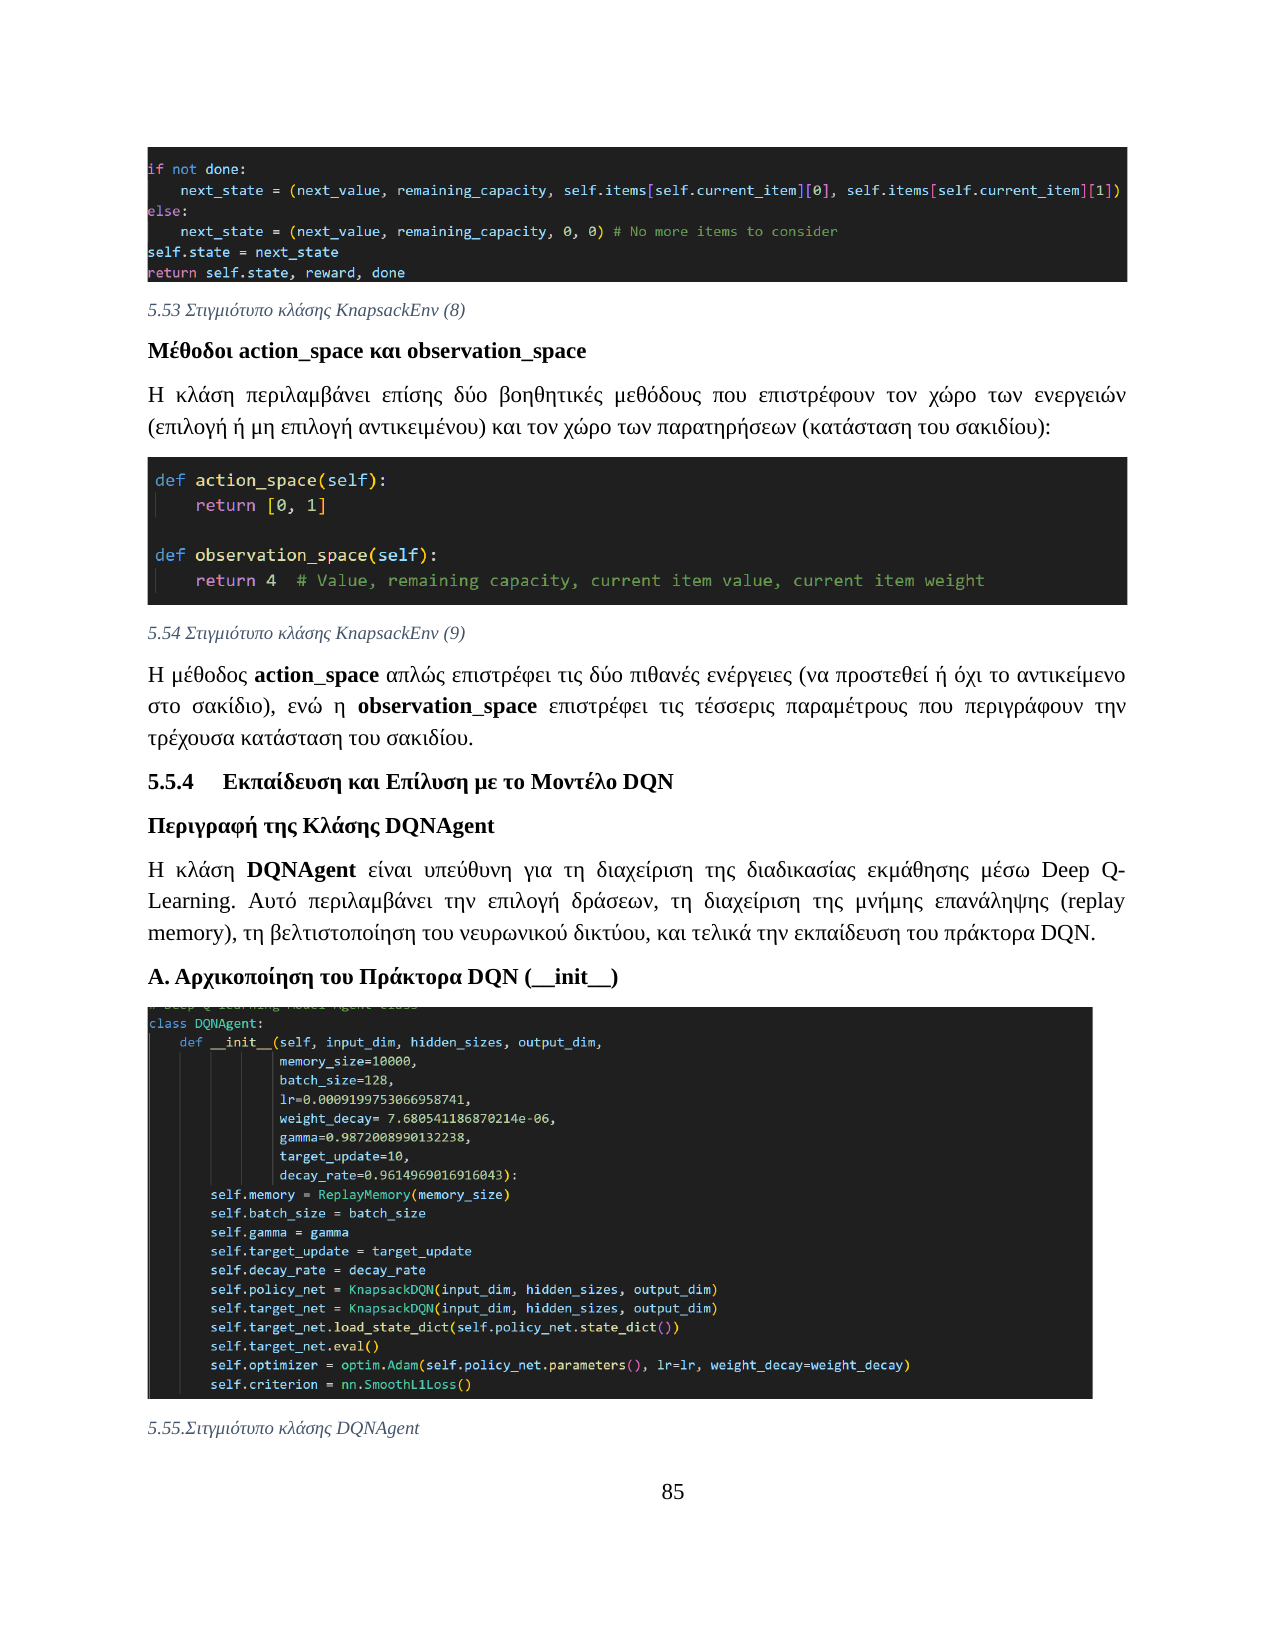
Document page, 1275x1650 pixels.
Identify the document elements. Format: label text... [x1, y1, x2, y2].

picture [147, 147, 1128, 282]
picture [147, 457, 1128, 605]
text 5.55.Σιτγμιότυπο κλάσης DQNAgent [148, 1417, 1127, 1438]
subtitle Εκπαίδευση και Επίλυση με το Μοντέλο DQN [148, 768, 1127, 794]
text Η κλάση DQNAgent είναι υπεύθυνη για τη διαχείριση της διαδικασίας εκμάθησης μέσω Deep Q-Learning. Αυτό περιλαμβάνει την επιλογή δράσεων, τη διαχείριση της μνήμης επανάληψης (replay memory), τη βελτιστοποίηση του νευρωνικού δικτύου, και τελικά την εκπαίδευση του πράκτορα DQN. [148, 856, 1127, 945]
picture [147, 1007, 1093, 1399]
text Περιγραφή της Κλάσης DQNAgent [148, 812, 1127, 838]
text 5.54 Στιγμιότυπο κλάσης KnapsackEnv (9) [148, 622, 1127, 644]
text Μέθοδοι action_space και observation_space [148, 337, 1127, 364]
text Η κλάση περιλαμβάνει επίσης δύο βοηθητικές μεθόδους που επιστρέφουν τον χώρο των ενεργειών (επιλογή ή μη επιλογή αντικειμένου) και τον χώρο των παρατηρήσεων (κατάσταση του σακιδίου): [148, 382, 1127, 439]
text Α. Αρχικοποίηση του Πράκτορα DQN (__init__) [148, 963, 1127, 989]
text Η μέθοδος action_space απλώς επιστρέφει τις δύο πιθανές ενέργειες (να προστεθεί ή όχι το αντικείμενο στο σακίδιο), ενώ η observation_space επιστρέφει τις τέσσερις παραμέτρους που περιγράφουν την τρέχουσα κατάσταση του σακιδίου. [148, 661, 1127, 750]
text 5.53 Στιγμιότυπο κλάσης KnapsackEnv (8) [148, 299, 1127, 321]
